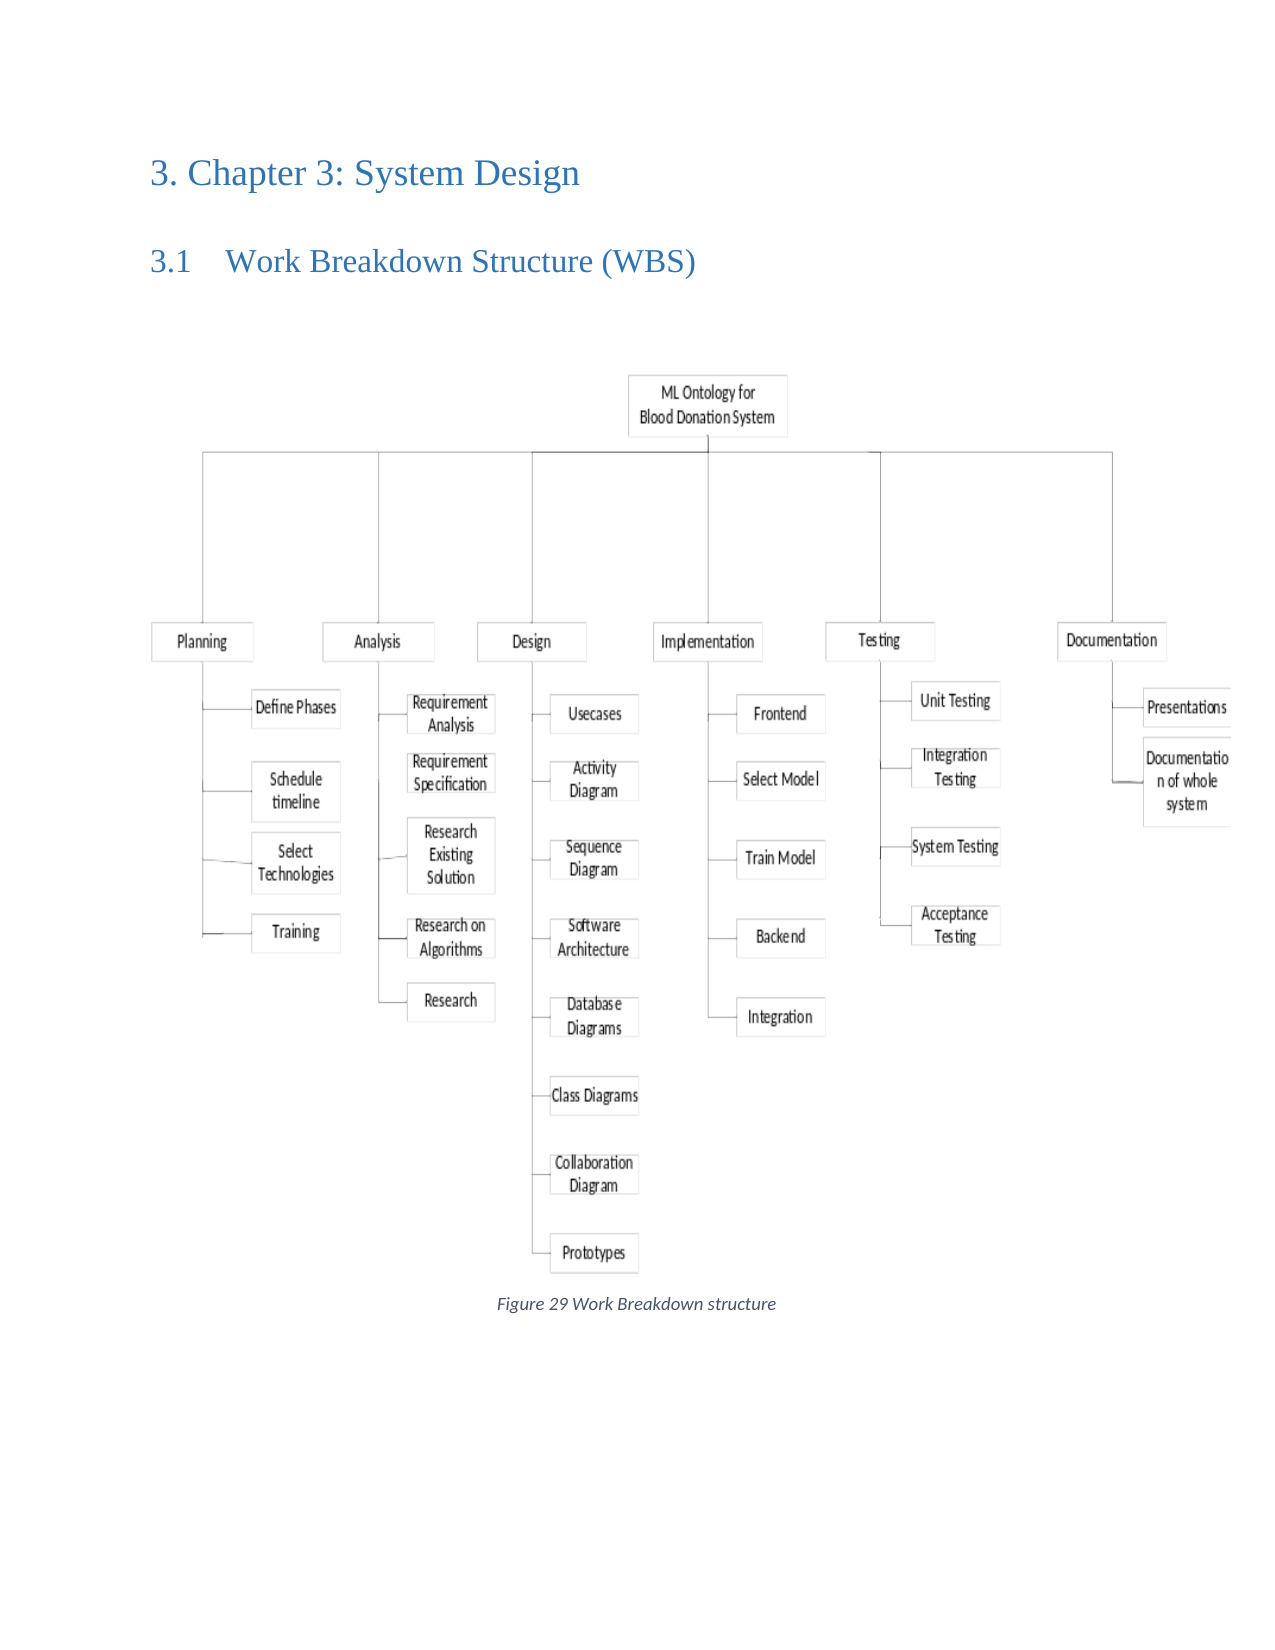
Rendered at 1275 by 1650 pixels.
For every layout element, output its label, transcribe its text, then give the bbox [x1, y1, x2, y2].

subtitle Chapter 3: System Design [150, 150, 1125, 193]
subtitle Work Breakdown Structure (WBS) [150, 242, 1125, 280]
text Figure 29 Work Breakdown structure [150, 1292, 1125, 1315]
